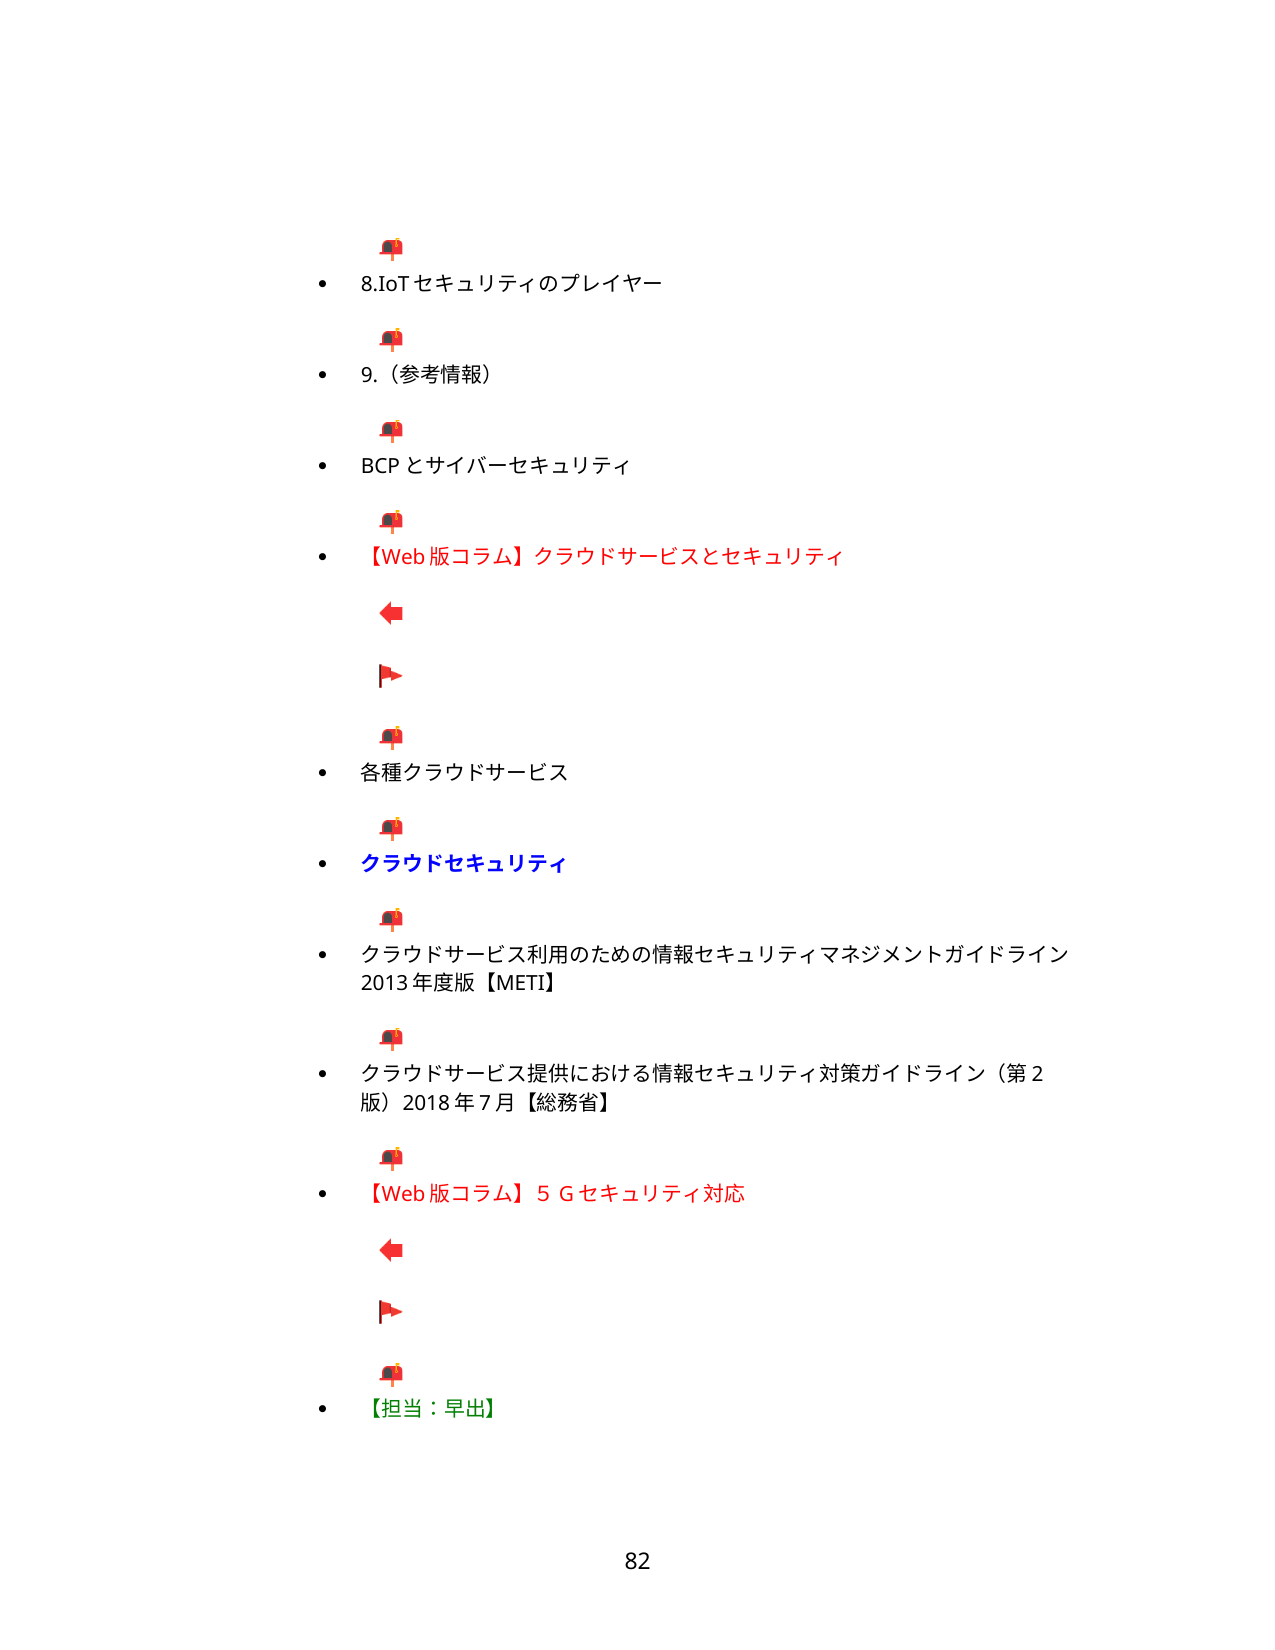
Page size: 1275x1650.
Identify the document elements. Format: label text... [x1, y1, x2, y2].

list 【Web版コラム】５Gセキュリティ対応 [319, 1179, 1098, 1207]
picture [379, 420, 403, 443]
list 【担当：早出】 [319, 1394, 1098, 1423]
picture [379, 664, 403, 688]
list 【Web版コラム】クラウドサービスとセキュリティ [319, 542, 1098, 571]
picture [379, 1300, 403, 1324]
picture [379, 238, 403, 261]
list 9.（参考情報） [319, 360, 1098, 389]
picture [379, 1147, 403, 1171]
picture [379, 328, 403, 352]
list クラウドセキュリティ [319, 849, 1098, 877]
list クラウドサービス提供における情報セキュリティ対策ガイドライン（第2版）2018年7月【総務省】 [319, 1059, 1098, 1116]
picture [379, 817, 403, 841]
list 8.IoTセキュリティのプレイヤー [319, 269, 1098, 298]
list BCPとサイバーセキュリティ [319, 451, 1098, 479]
list クラウドサービス利用のための情報セキュリティマネジメントガイドライン2013年度版【METI】 [319, 940, 1098, 997]
picture [379, 601, 403, 625]
picture [379, 726, 403, 750]
picture [379, 1238, 403, 1262]
picture [379, 908, 403, 932]
picture [379, 510, 403, 534]
list 各種クラウドサービス [319, 758, 1098, 786]
picture [379, 1028, 403, 1051]
picture [379, 1363, 403, 1387]
